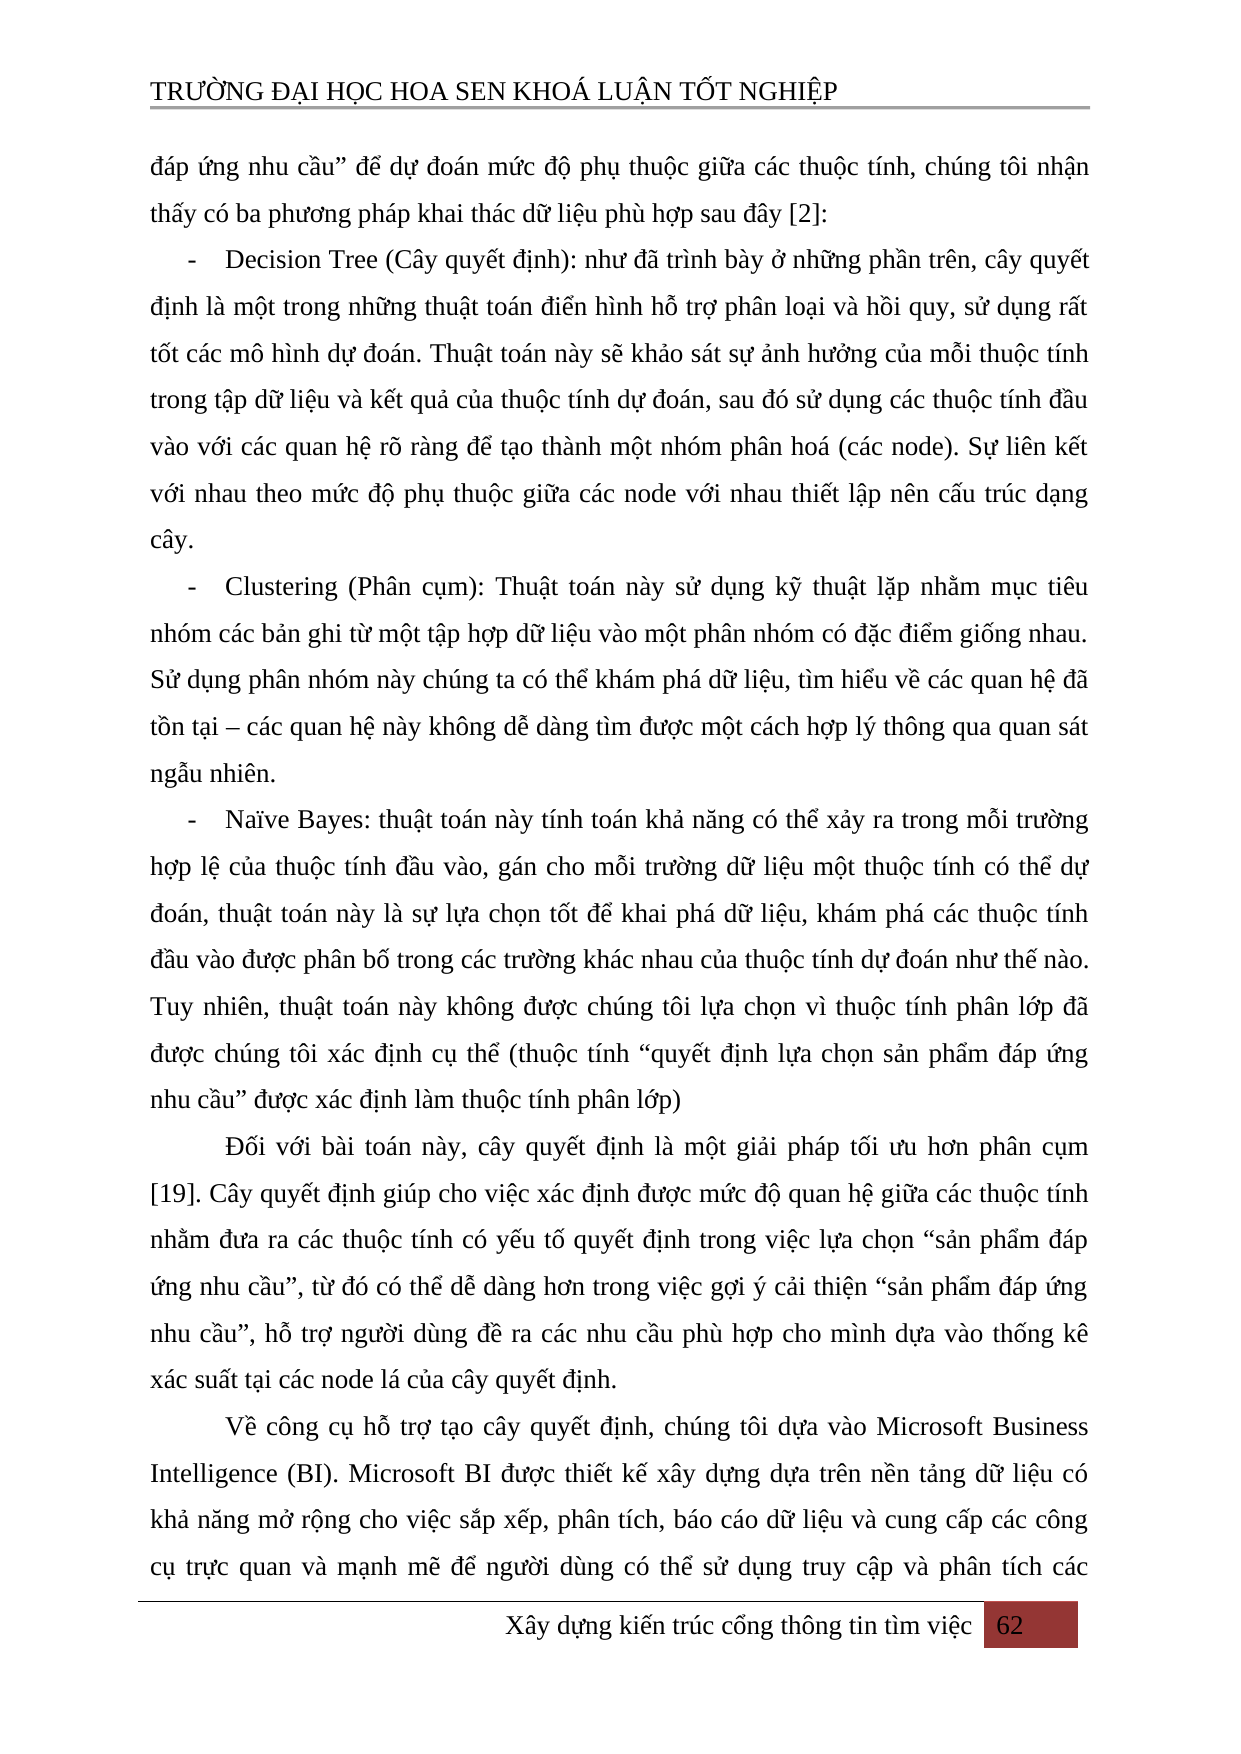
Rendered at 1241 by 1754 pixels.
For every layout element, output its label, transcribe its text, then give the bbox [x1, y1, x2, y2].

text Đối với bài toán này, cây quyết định là một giải pháp tối ưu hơn phân cụm [19]. Cây quyết định giúp cho việc xác định được mức độ quan hệ giữa các thuộc tính nhằm đưa ra các thuộc tính có yếu tố quyết định trong việc lựa chọn “sản phẩm đáp ứng nhu cầu”, từ đó có thể dễ dàng hơn trong việc gợi ý cải thiện “sản phẩm đáp ứng nhu cầu”, hỗ trợ người dùng đề ra các nhu cầu phù hợp cho mình dựa vào thống kê xác suất tại các node lá của cây quyết định. [150, 1130, 1090, 1394]
list Decision Tree (Cây quyết định): như đã trình bày ở những phần trên, cây quyết định là một trong những thuật toán điển hình hỗ trợ phân loại và hồi quy, sử dụng rất tốt các mô hình dự đoán. Thuật toán này sẽ khảo sát sự ảnh hưởng của mỗi thuộc tính trong tập dữ liệu và kết quả của thuộc tính dự đoán, sau đó sử dụng các thuộc tính đầu vào với các quan hệ rõ ràng để tạo thành một nhóm phân hoá (các node). Sự liên kết với nhau theo mức độ phụ thuộc giữa các node với nhau thiết lập nên cấu trúc dạng cây. [150, 243, 1090, 554]
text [150, 150, 1090, 228]
list Naïve Bayes: thuật toán này tính toán khả năng có thể xảy ra trong mỗi trường hợp lệ của thuộc tính đầu vào, gán cho mỗi trường dữ liệu một thuộc tính có thể dự đoán, thuật toán này là sự lựa chọn tốt để khai phá dữ liệu, khám phá các thuộc tính đầu vào được phân bố trong các trường khác nhau của thuộc tính dự đoán như thế nào. Tuy nhiên, thuật toán này không được chúng tôi lựa chọn vì thuộc tính phân lớp đã được chúng tôi xác định cụ thể (thuộc tính “quyết định lựa chọn sản phẩm đáp ứng nhu cầu” được xác định làm thuộc tính phân lớp) [150, 803, 1090, 1114]
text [150, 1410, 1090, 1581]
list Clustering (Phân cụm): Thuật toán này sử dụng kỹ thuật lặp nhằm mục tiêu nhóm các bản ghi từ một tập hợp dữ liệu vào một phân nhóm có đặc điểm giống nhau. Sử dụng phân nhóm này chúng ta có thể khám phá dữ liệu, tìm hiểu về các quan hệ đã tồn tại – các quan hệ này không dễ dàng tìm được một cách hợp lý thông qua quan sát ngẫu nhiên. [150, 570, 1090, 788]
